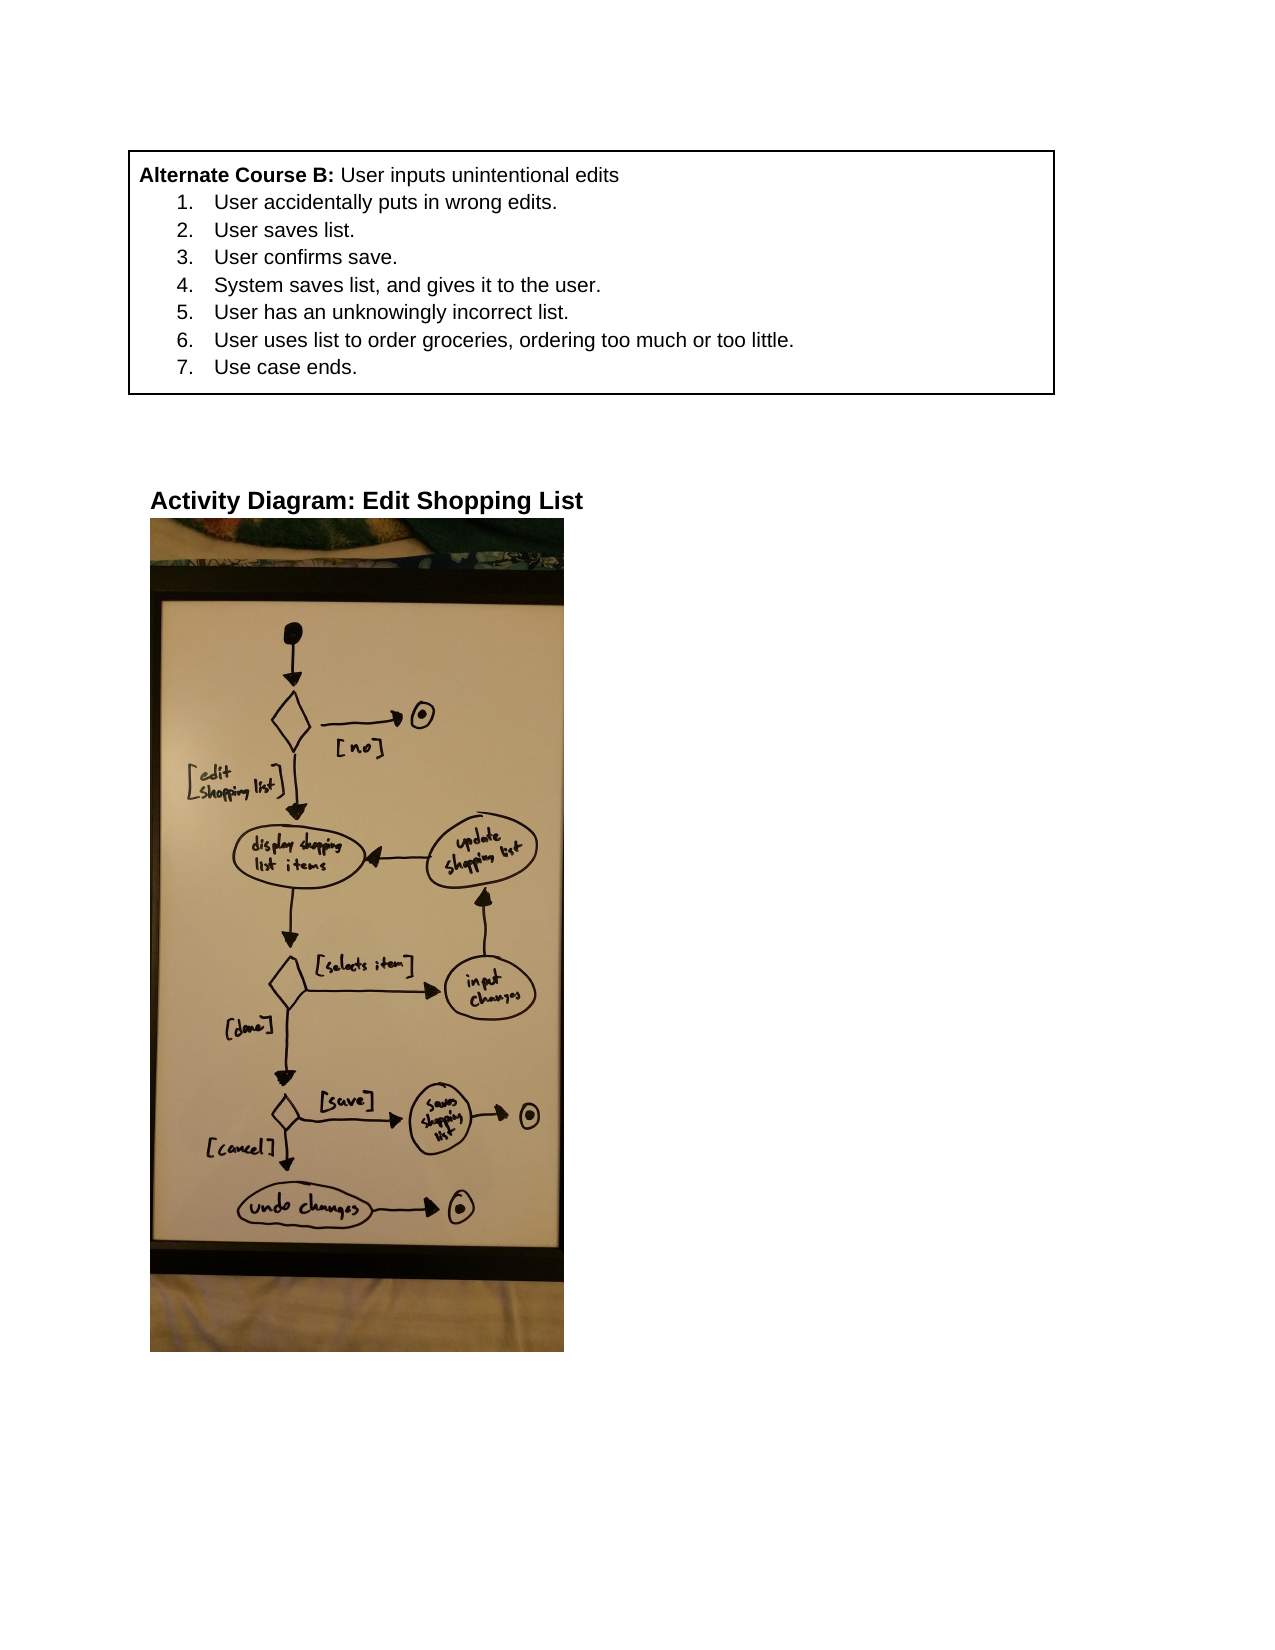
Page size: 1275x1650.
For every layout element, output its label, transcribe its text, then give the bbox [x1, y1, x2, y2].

picture [150, 518, 564, 1352]
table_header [130, 152, 1053, 393]
text Activity Diagram: Edit Shopping List [150, 486, 1125, 515]
